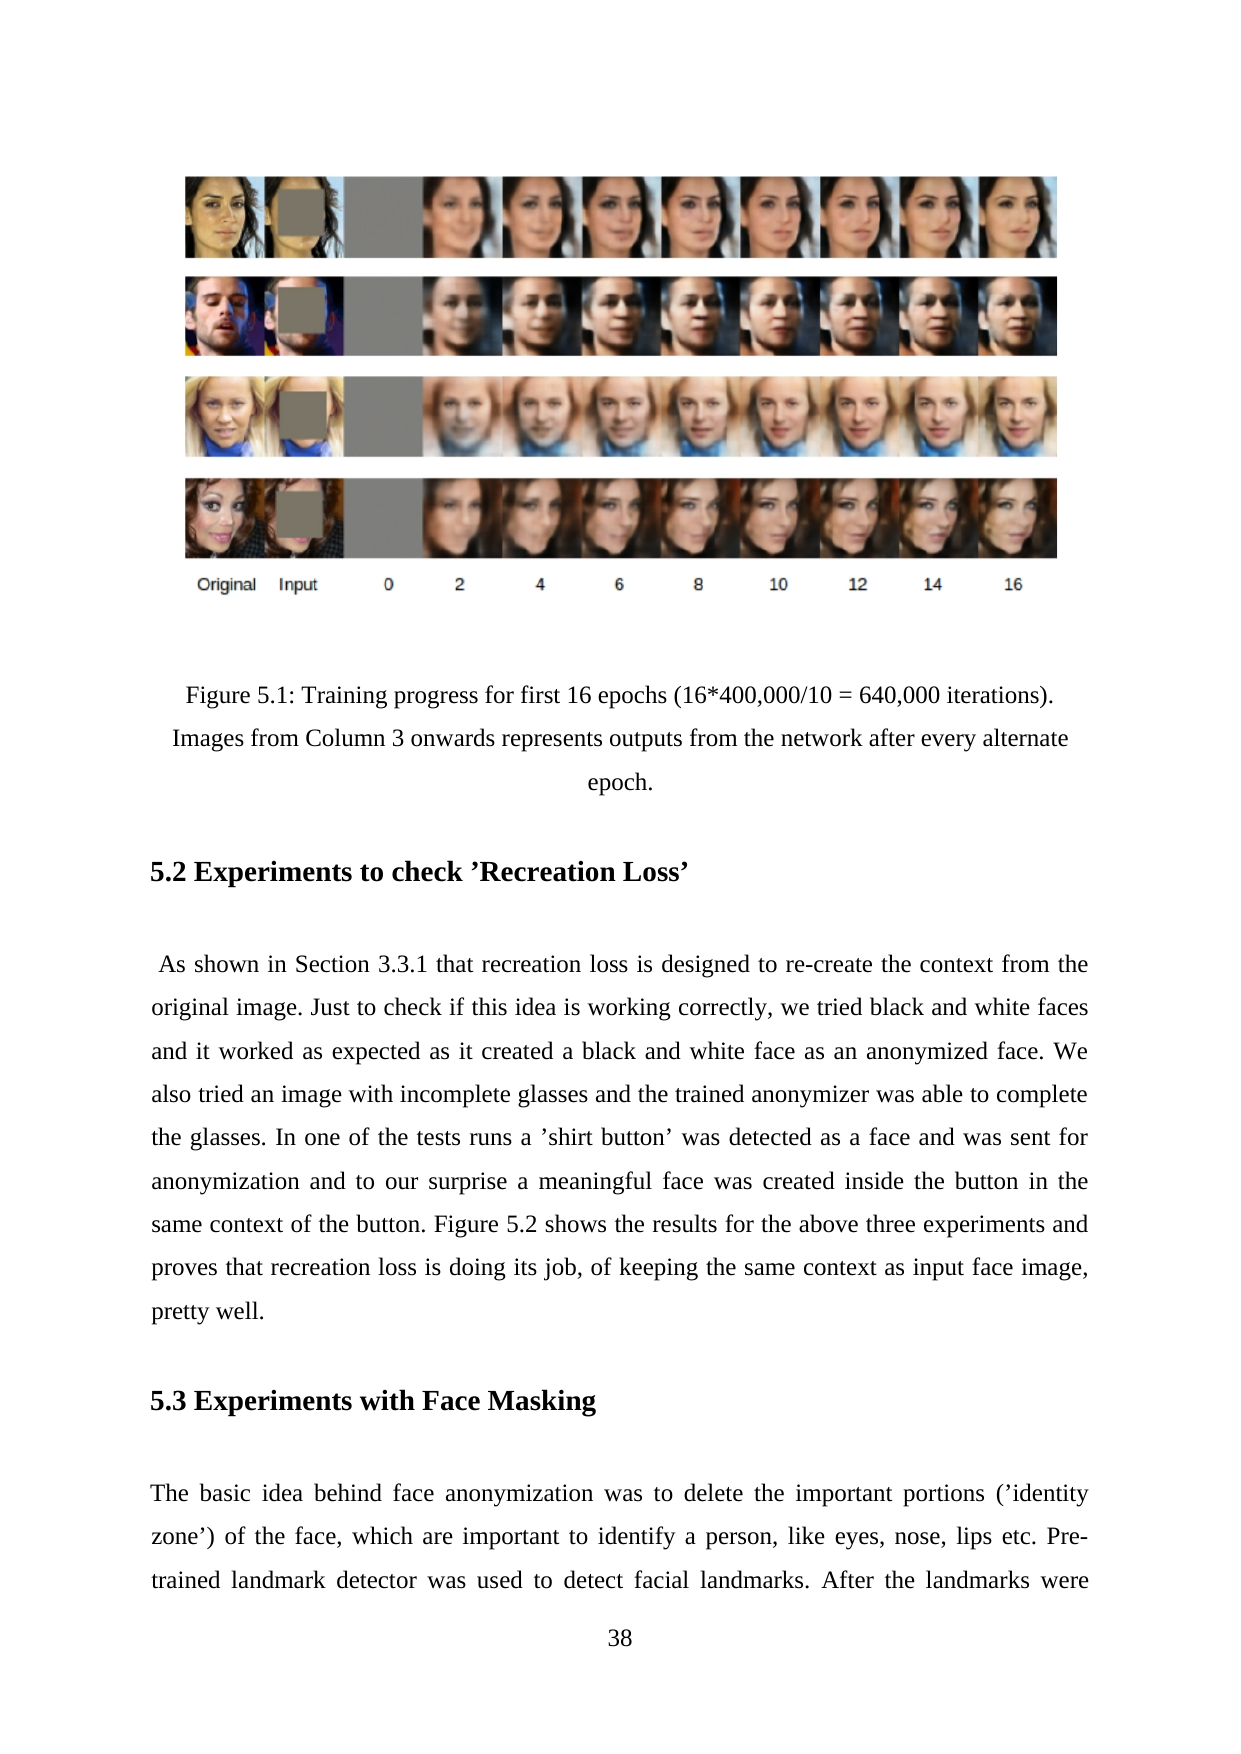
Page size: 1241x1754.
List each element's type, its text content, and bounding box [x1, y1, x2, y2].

text Figure 5.1: Training progress for first 16 epochs (16*400,000/10 = 640,000 iterations). Images from Column 3 onwards represents outputs from the network after every alternate epoch. [150, 680, 1090, 796]
text 5.3 Experiments with Face Masking [150, 1383, 1090, 1417]
picture [150, 150, 1091, 622]
text 5.2 Experiments to check ’Recreation Loss’ [150, 854, 1090, 888]
text As shown in Section 3.3.1 that recreation loss is designed to re-create the context from the original image. Just to check if this idea is working correctly, we tried black and white faces and it worked as expected as it created a black and white face as an anonymized face. We also tried an image with incomplete glasses and the trained anonymizer was able to complete the glasses. In one of the tests runs a ’shirt button’ was detected as a face and was sent for anonymization and to our surprise a meaningful face was created inside the button in the same context of the button. Figure 5.2 shows the results for the above three experiments and proves that recreation loss is doing its job, of keeping the same context as input face image, pretty well. [150, 949, 1090, 1324]
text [150, 1478, 1090, 1593]
